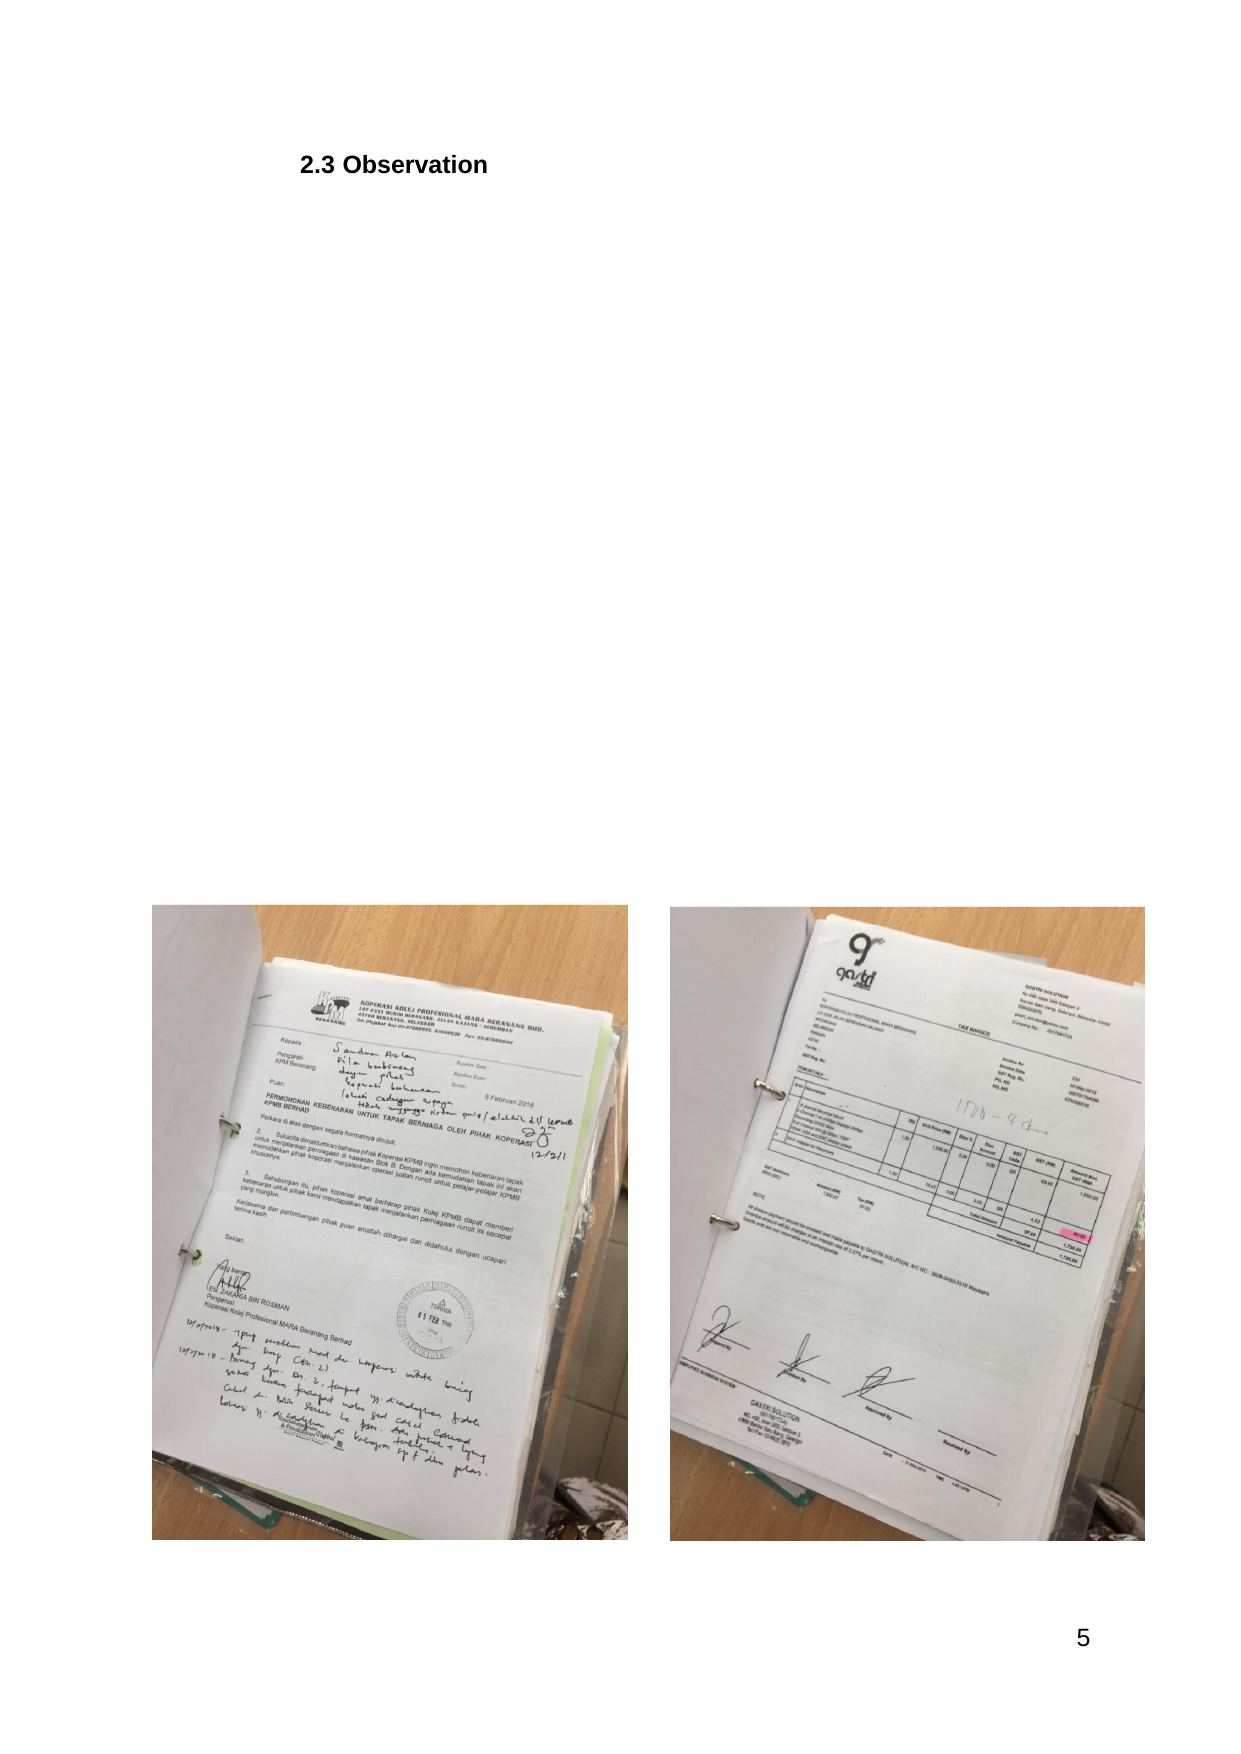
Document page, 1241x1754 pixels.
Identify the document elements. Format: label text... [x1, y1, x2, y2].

picture [152, 905, 628, 1540]
list Observation [300, 150, 1090, 179]
picture [670, 907, 1145, 1541]
